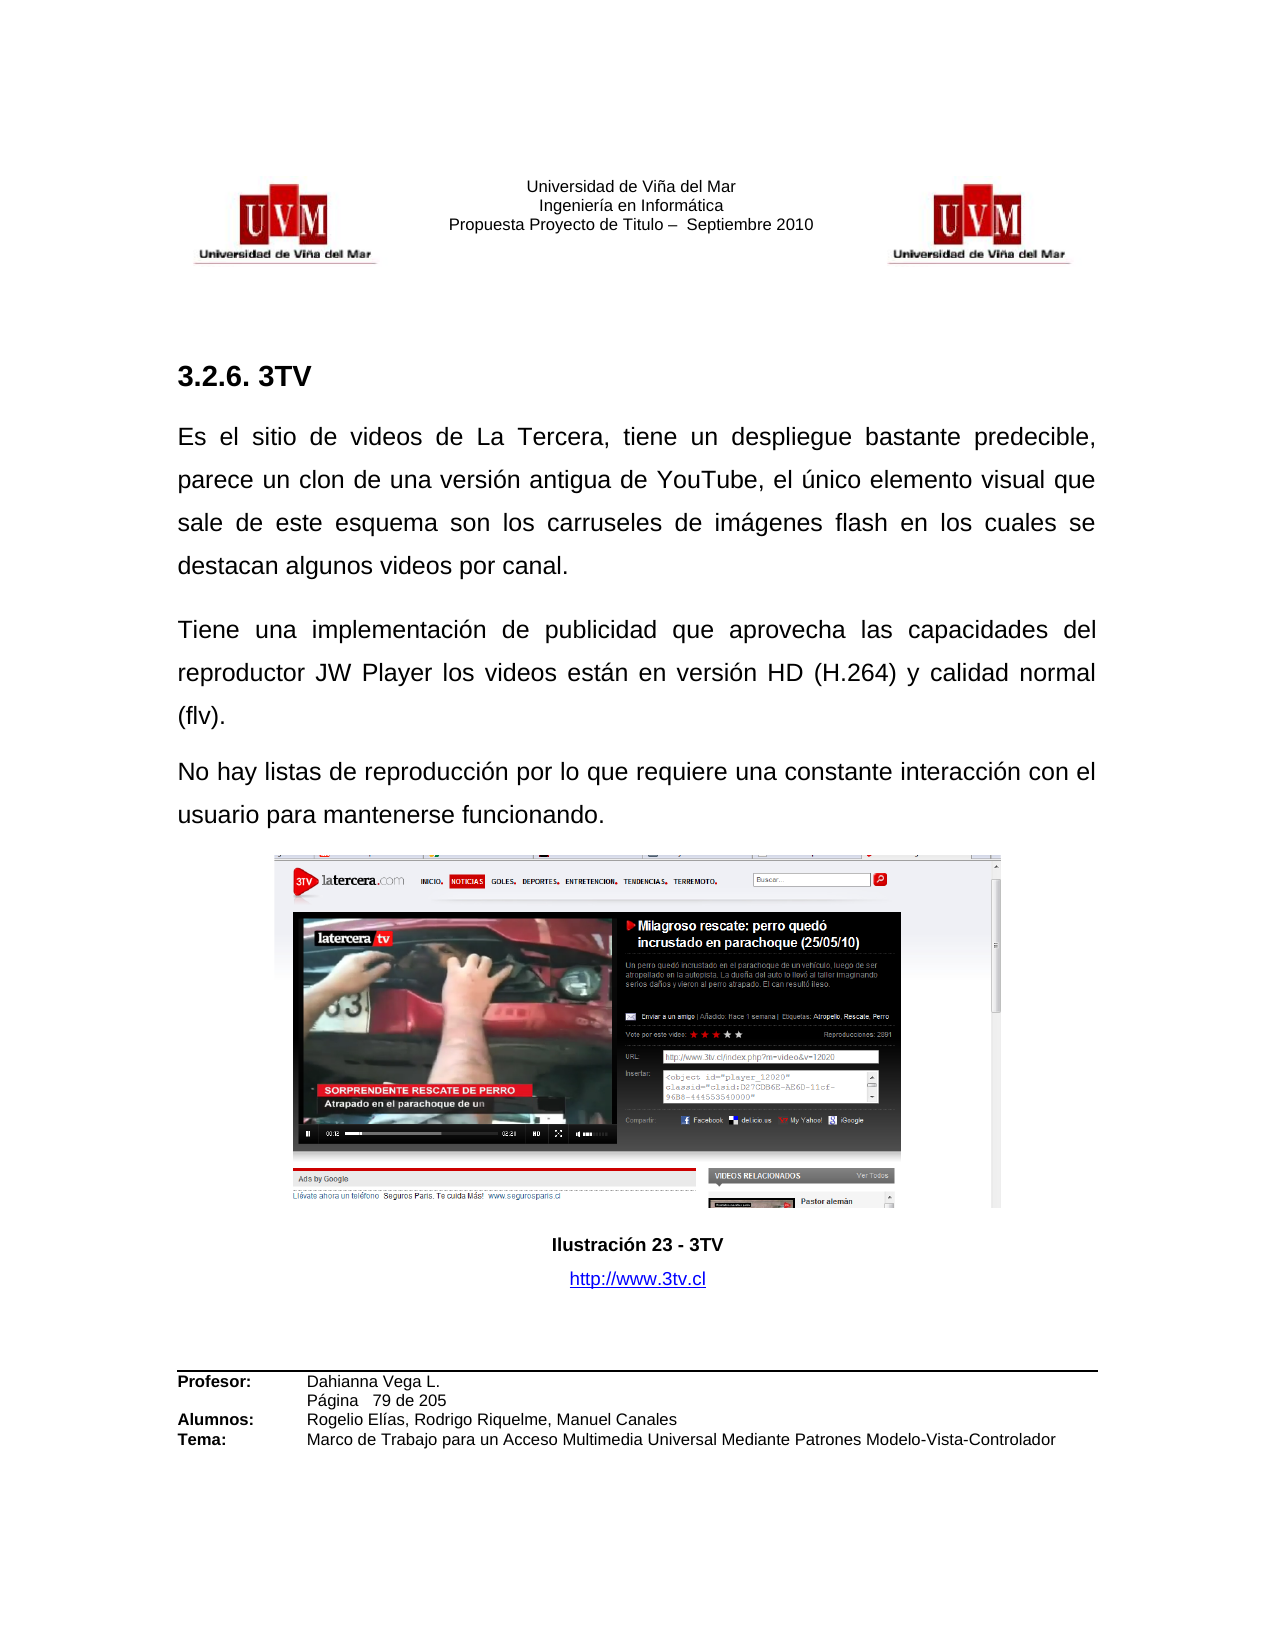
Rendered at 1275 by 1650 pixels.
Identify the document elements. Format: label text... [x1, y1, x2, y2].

picture [274, 855, 1001, 1208]
text No hay listas de reproducción por lo que requiere una constante interacción con el usuario para mantenerse funcionando. [177, 757, 1098, 829]
text Es el sitio de videos de La Tercera, tiene un despliegue bastante predecible, parece un clon de una versión antigua de YouTube, el único elemento visual que sale de este esquema son los carruseles de imágenes flash en los cuales se destacan algunos videos por canal. [177, 422, 1098, 580]
text Ilustración 23 - 3TV [177, 1234, 1098, 1256]
subtitle 3.2.6. 3TV [177, 359, 1098, 392]
picture [177, 176, 390, 267]
text Tiene una implementación de publicidad que aprovecha las capacidades del reproductor JW Player los videos están en versión HD (H.264) y calidad normal (flv). [177, 615, 1098, 730]
picture [871, 176, 1084, 267]
text http://www.3tv.cl [177, 1268, 1098, 1290]
